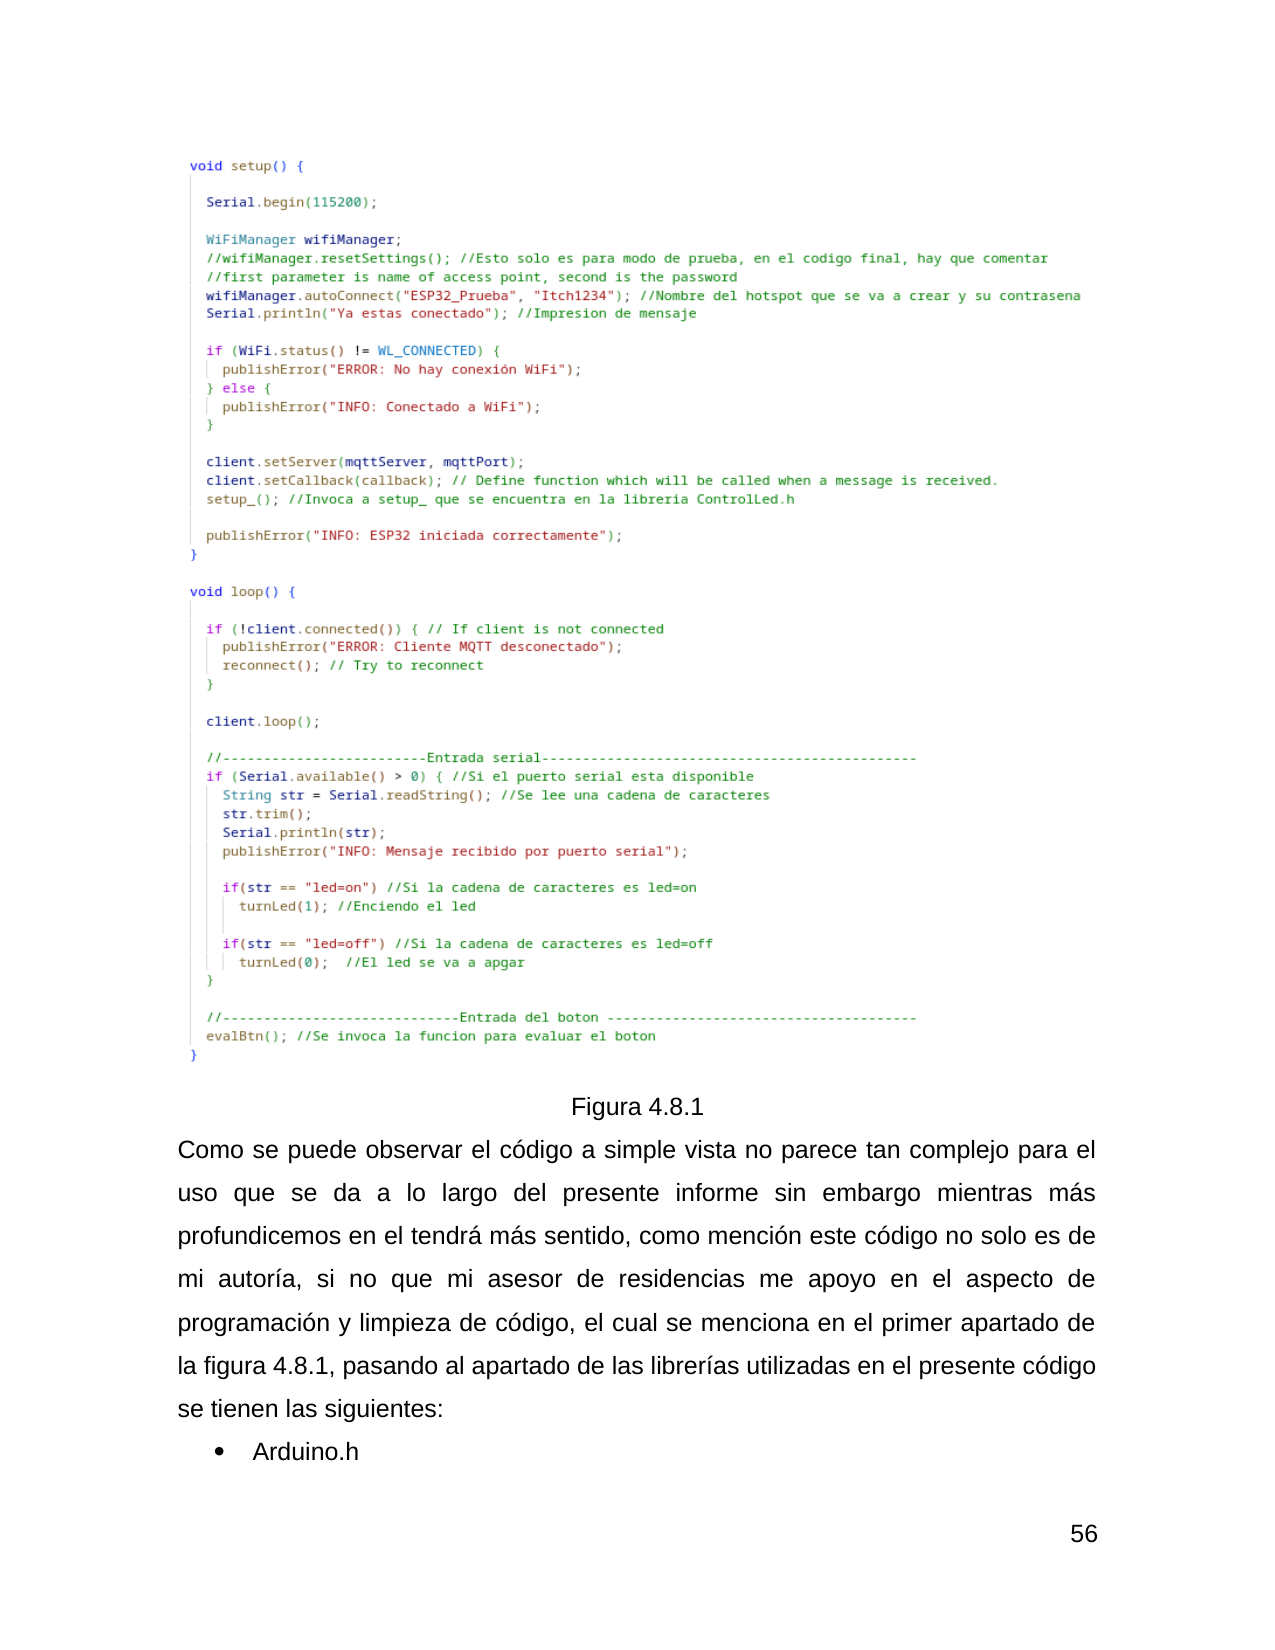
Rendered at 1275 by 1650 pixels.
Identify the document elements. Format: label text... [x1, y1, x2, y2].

list Arduino.h [215, 1437, 1098, 1466]
text Como se puede observar el código a simple vista no parece tan complejo para el uso que se da a lo largo del presente informe sin embargo mientras más profundicemos en el tendrá más sentido, como mención este código no solo es de mi autoría, si no que mi asesor de residencias me apoyo en el aspecto de programación y limpieza de código, el cual se menciona en el primer apartado de la figura 4.8.1, pasando al apartado de las librerías utilizadas en el presente código se tienen las siguientes: [177, 1135, 1098, 1423]
picture [177, 147, 1098, 1078]
text Figura 4.8.1 [177, 1078, 1098, 1121]
